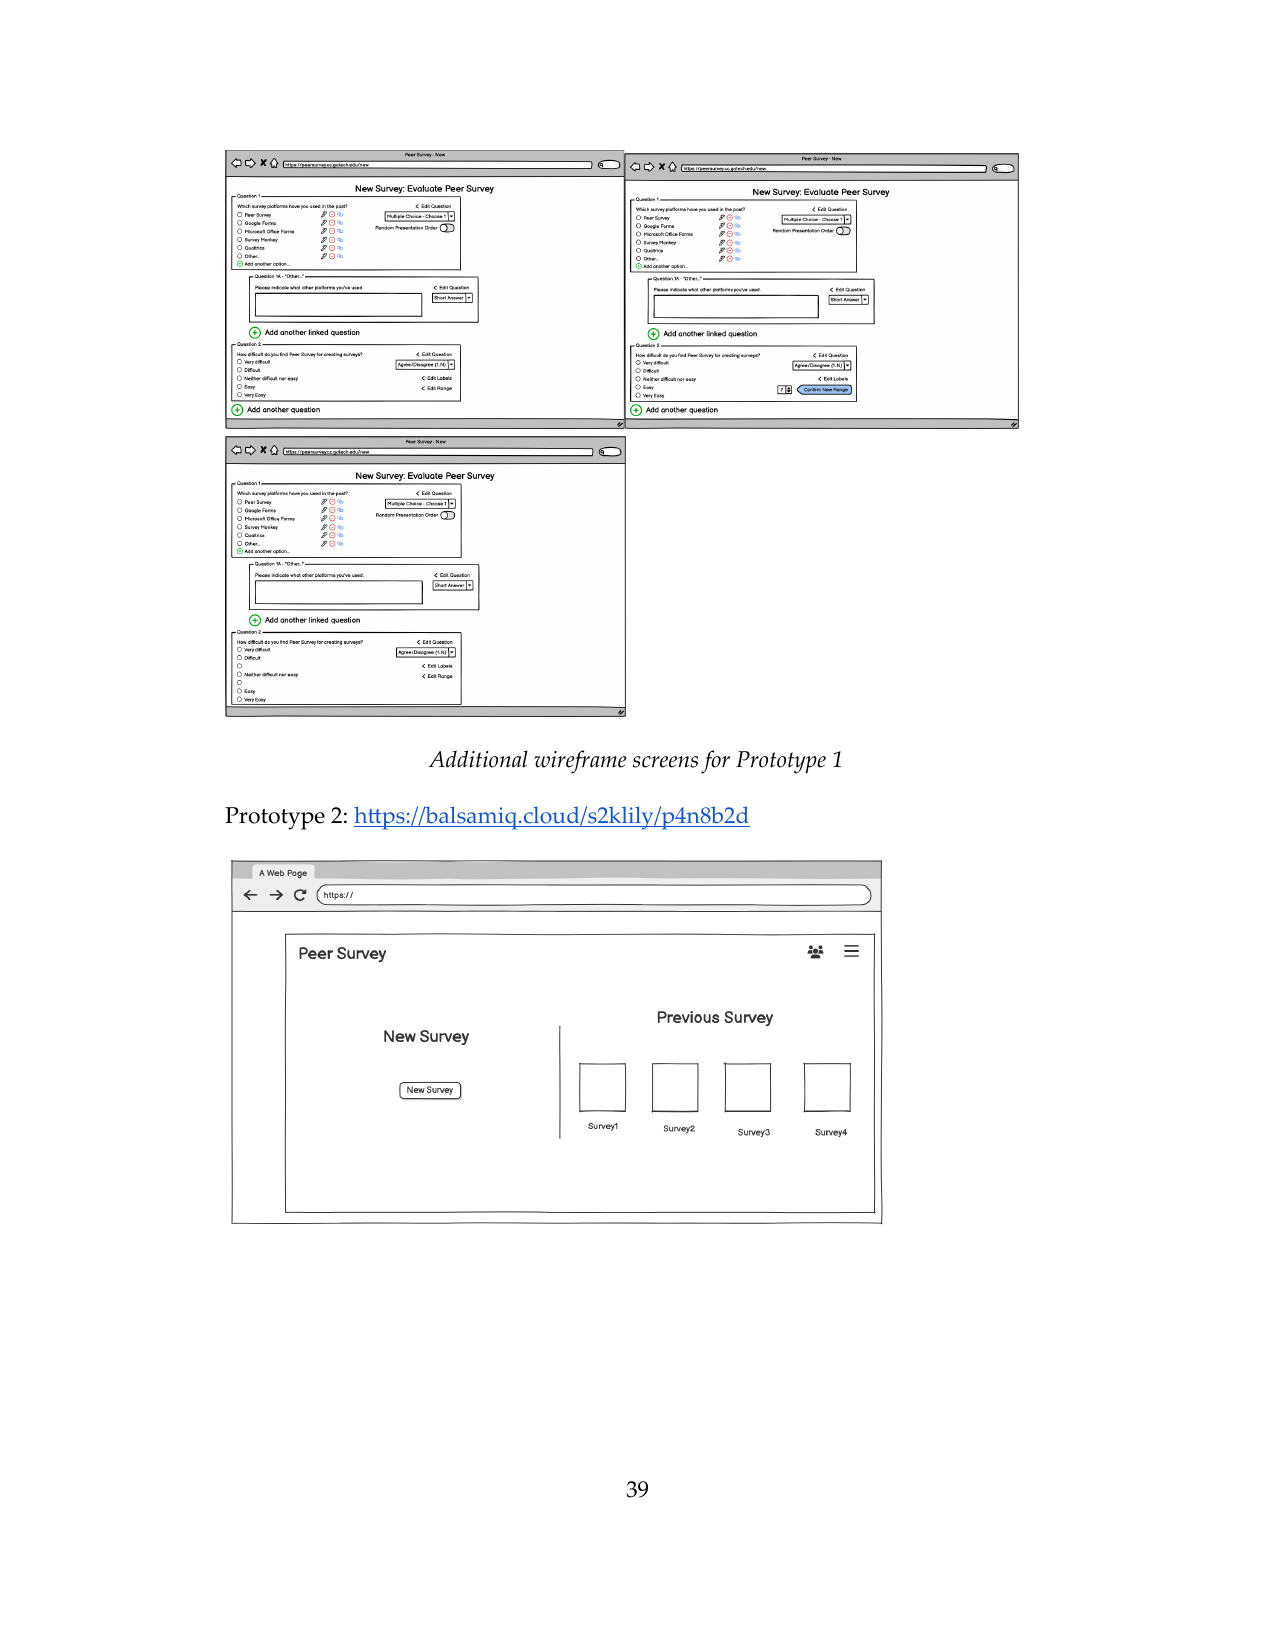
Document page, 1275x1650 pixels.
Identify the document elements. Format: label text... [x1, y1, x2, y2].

picture [225, 150, 1019, 429]
text Prototype 2: https://balsamiq.cloud/s2klily/p4n8b2d [225, 799, 1050, 830]
picture [225, 436, 626, 717]
picture [225, 856, 889, 1229]
text Additional wireframe screens for Prototype 1 [225, 743, 1050, 774]
